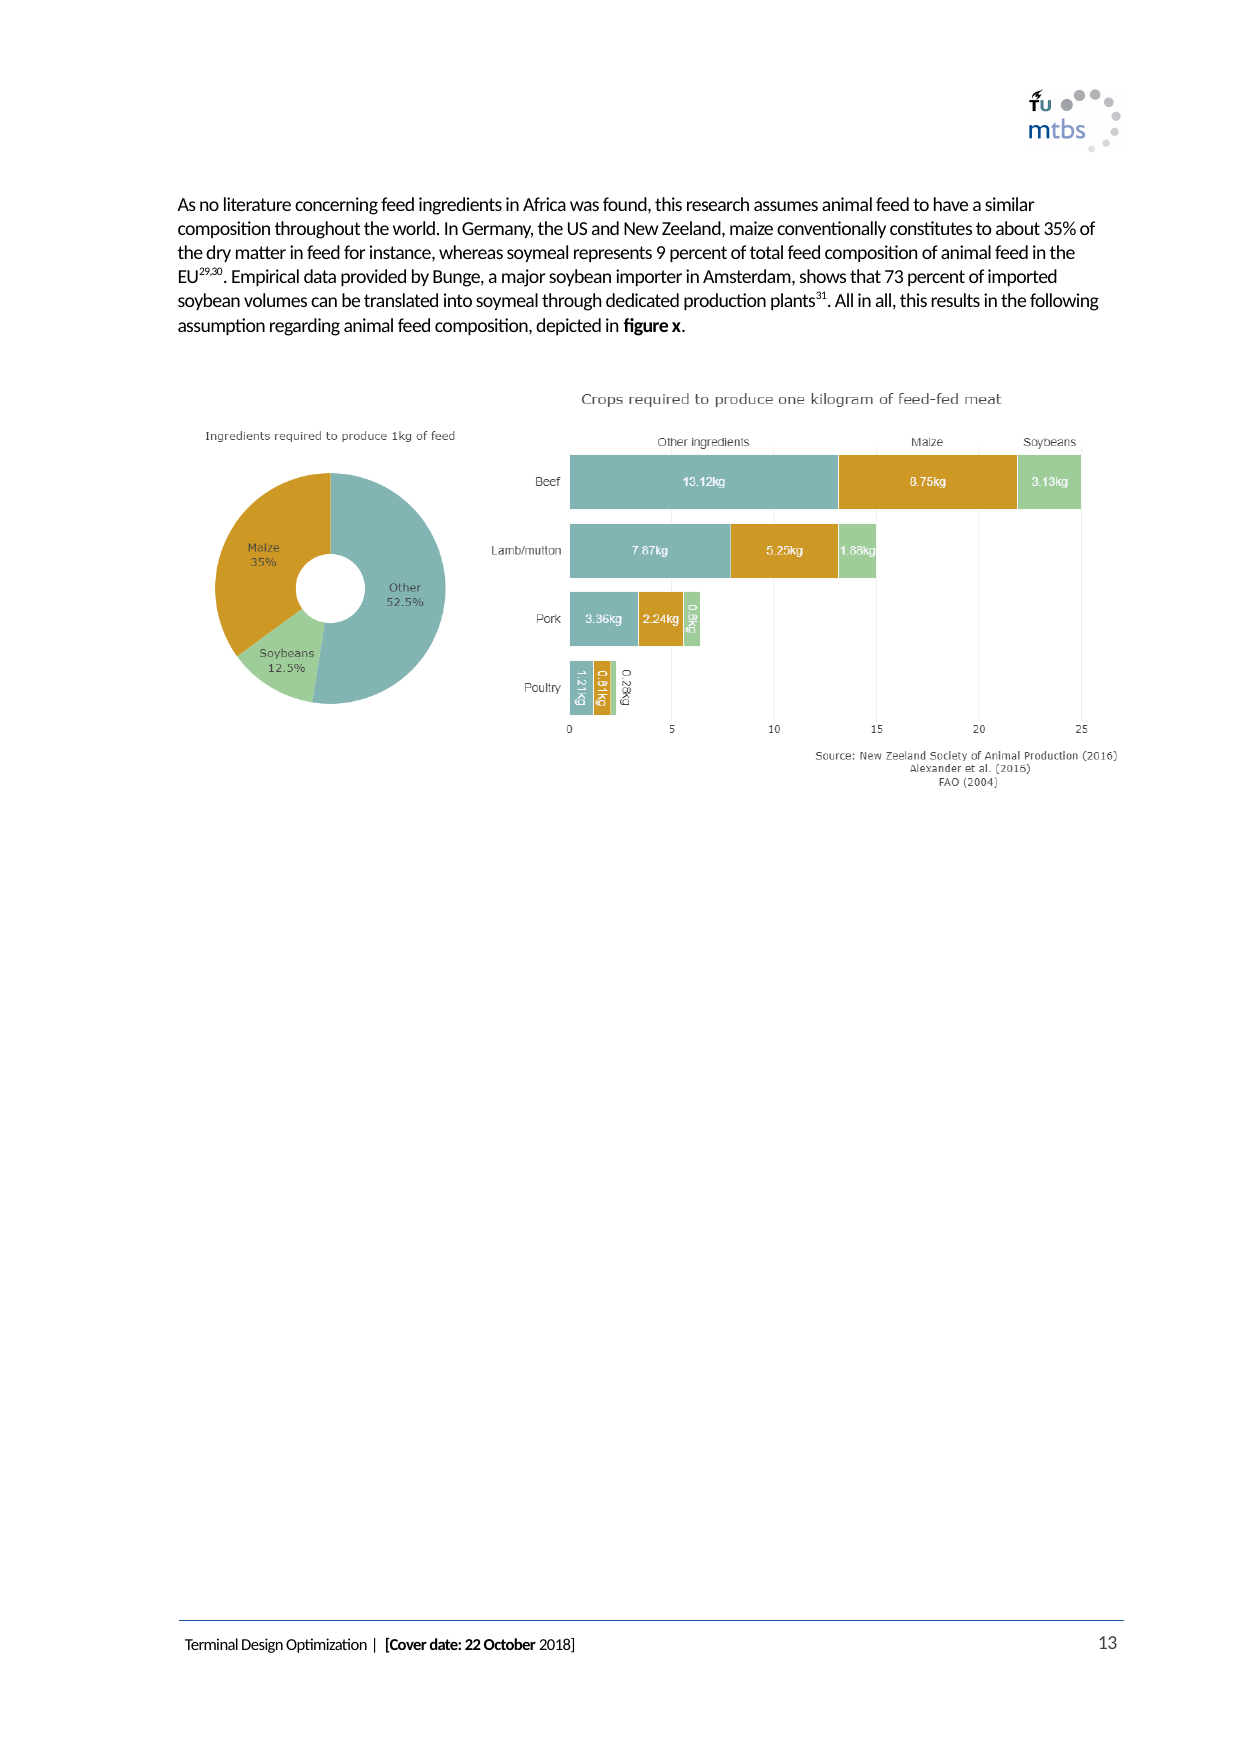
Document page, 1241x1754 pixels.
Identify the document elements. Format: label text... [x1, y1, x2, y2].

text As no literature concerning feed ingredients in Africa was found, this research assumes animal feed to have a similar composition throughout the world. In Germany, the US and New Zeeland, maize conventionally constitutes to about 35% of the dry matter in feed for instance, whereas soymeal represents 9 percent of total feed composition of animal feed in the EU29,30. Empirical data provided by Bunge, a major soybean importer in Amsterdam, shows that 73 percent of imported soybean volumes can be translated into soymeal through dedicated production plants31. All in all, this results in the following assumption regarding animal feed composition, depicted in figure x. [177, 192, 1122, 337]
picture [1028, 88, 1122, 153]
picture [177, 361, 1120, 790]
